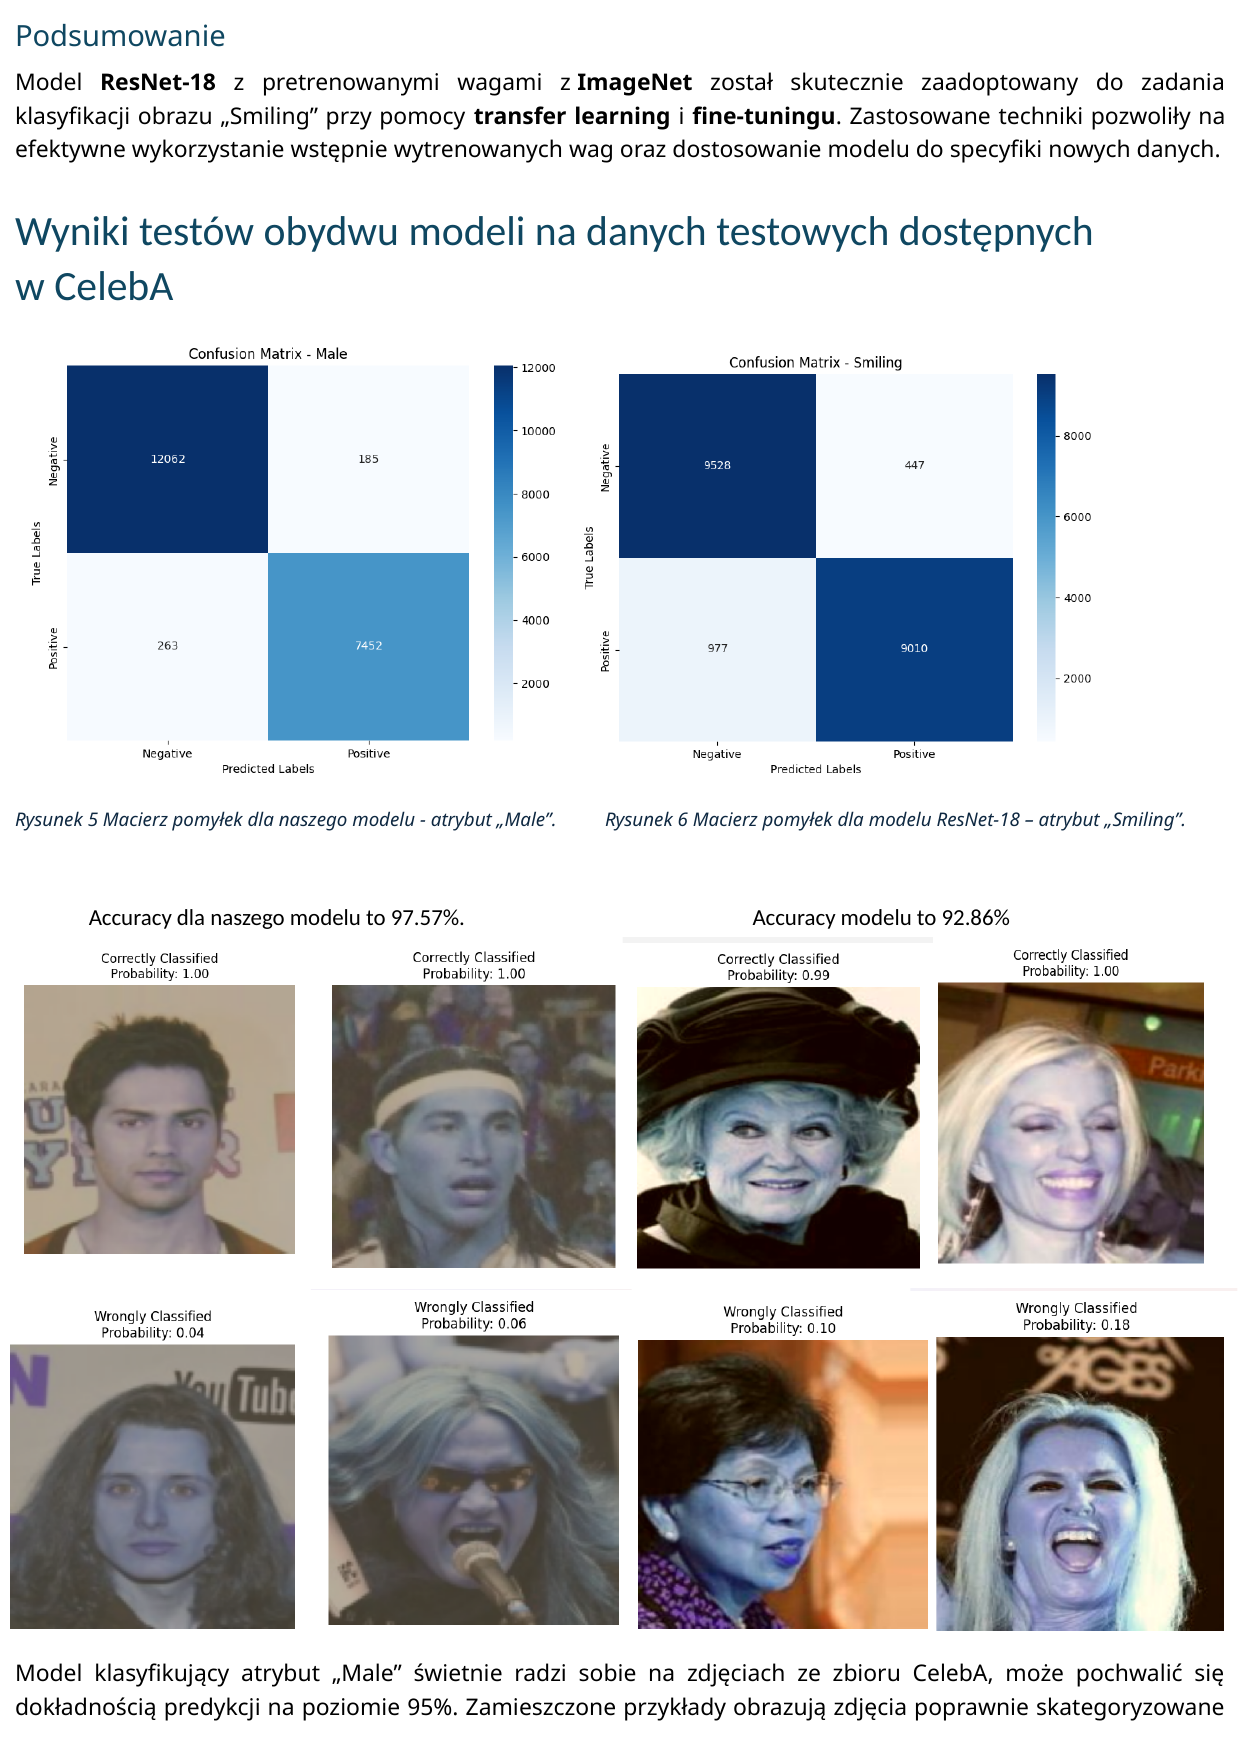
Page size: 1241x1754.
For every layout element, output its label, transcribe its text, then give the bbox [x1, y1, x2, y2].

text Accuracy dla naszego modelu to 97.57%. Accuracy modelu to 92.86% [15, 903, 1226, 931]
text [15, 1657, 1226, 1722]
text Model ResNet-18 z pretrenowanymi wagami z ImageNet został skutecznie zaadoptowany do zadania klasyfikacji obrazu „Smiling” przy pomocy transfer learning i fine-tuningu. Zastosowane techniki pozwoliły na efektywne wykorzystanie wstępnie wytrenowanych wag oraz dostosowanie modelu do specyfiki nowych danych. [15, 66, 1226, 165]
text Rysunek 5 Macierz pomyłek dla naszego modelu - atrybut „Male”. Rysunek 6 Macierz pomyłek dla modelu ResNet-18 – atrybut „Smiling”. [15, 806, 1226, 832]
picture [0, 1288, 1238, 1649]
picture [14, 322, 1106, 788]
picture [13, 937, 1223, 1286]
subtitle Wyniki testów obydwu modeli na danych testowych dostępnych w CelebA [15, 205, 1226, 310]
subtitle Podsumowanie [15, 15, 1226, 54]
